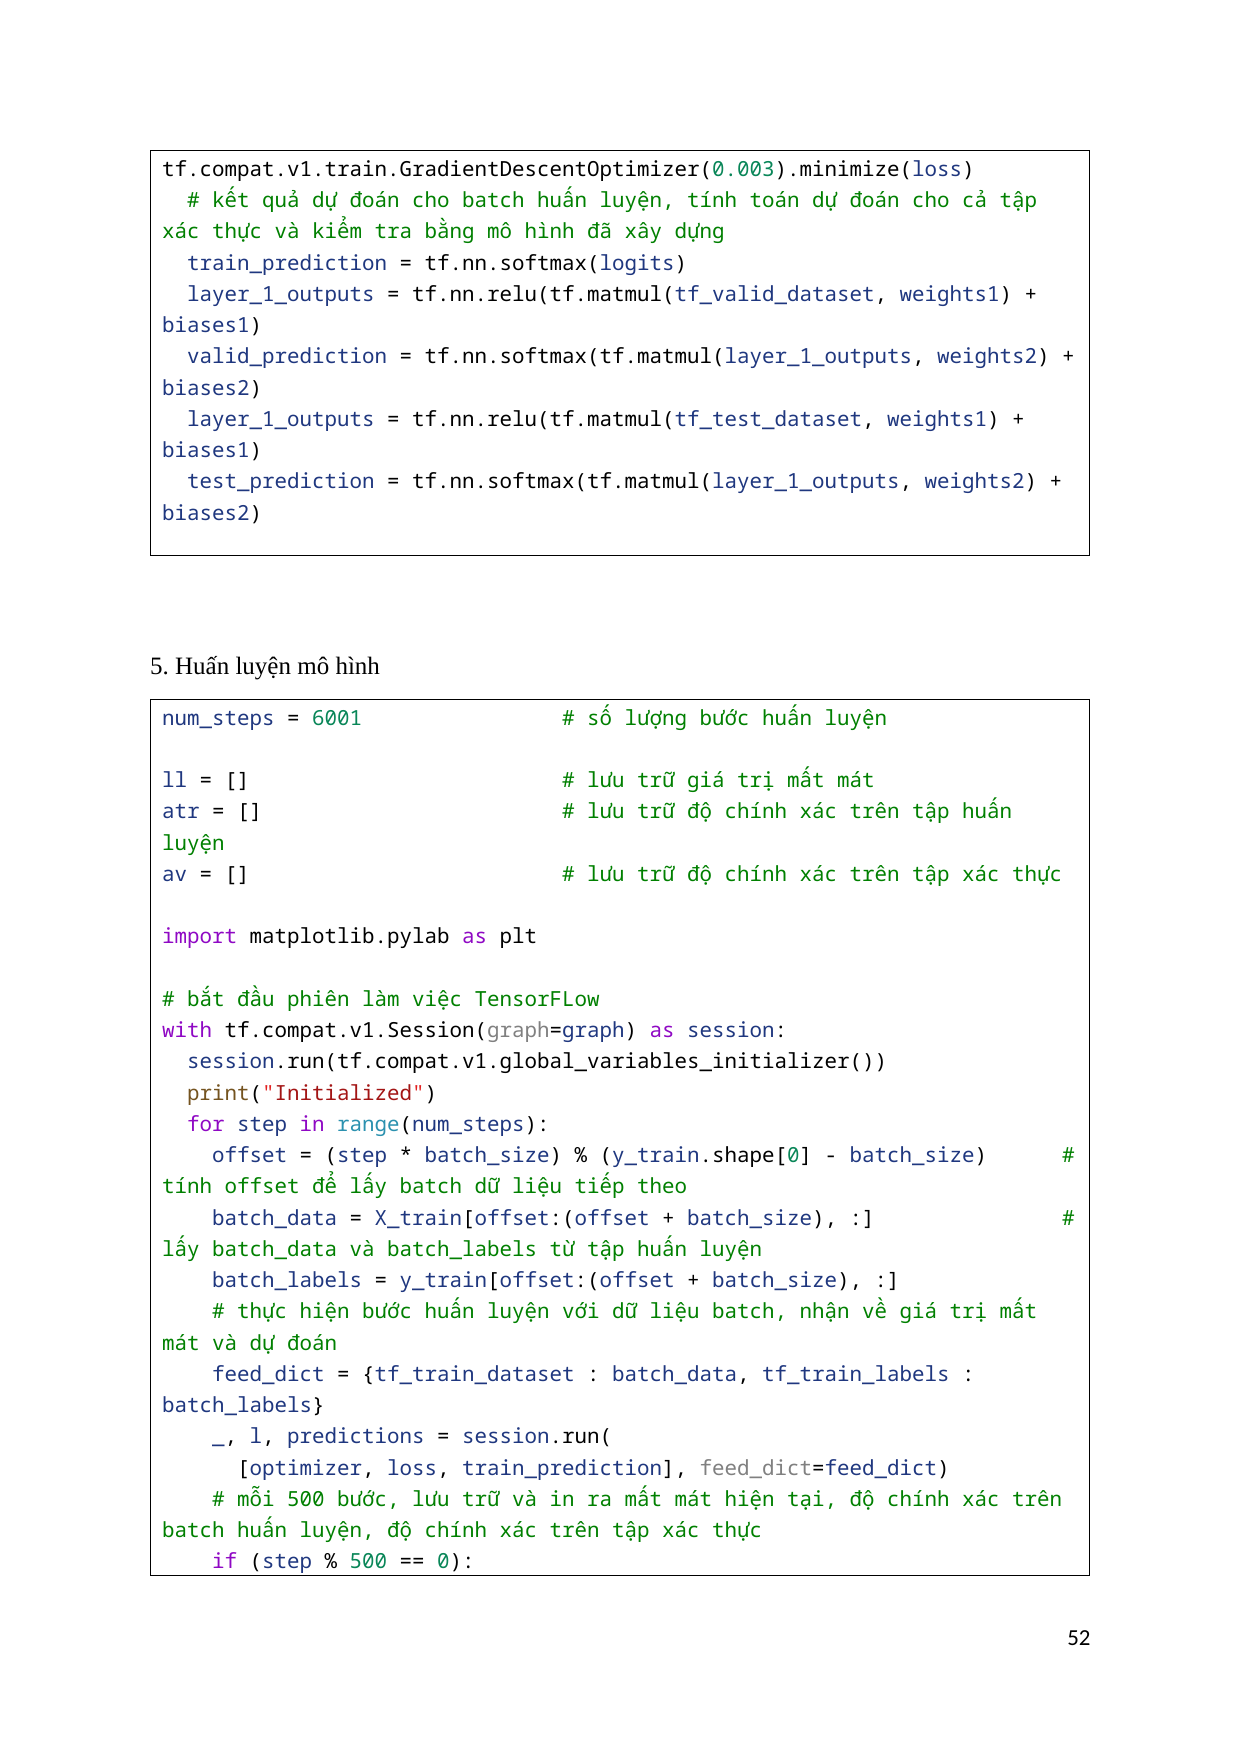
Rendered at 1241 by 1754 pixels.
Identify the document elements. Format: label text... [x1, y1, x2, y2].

text 5. Huấn luyện mô hình [150, 651, 1090, 680]
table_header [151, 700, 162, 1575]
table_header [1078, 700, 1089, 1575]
